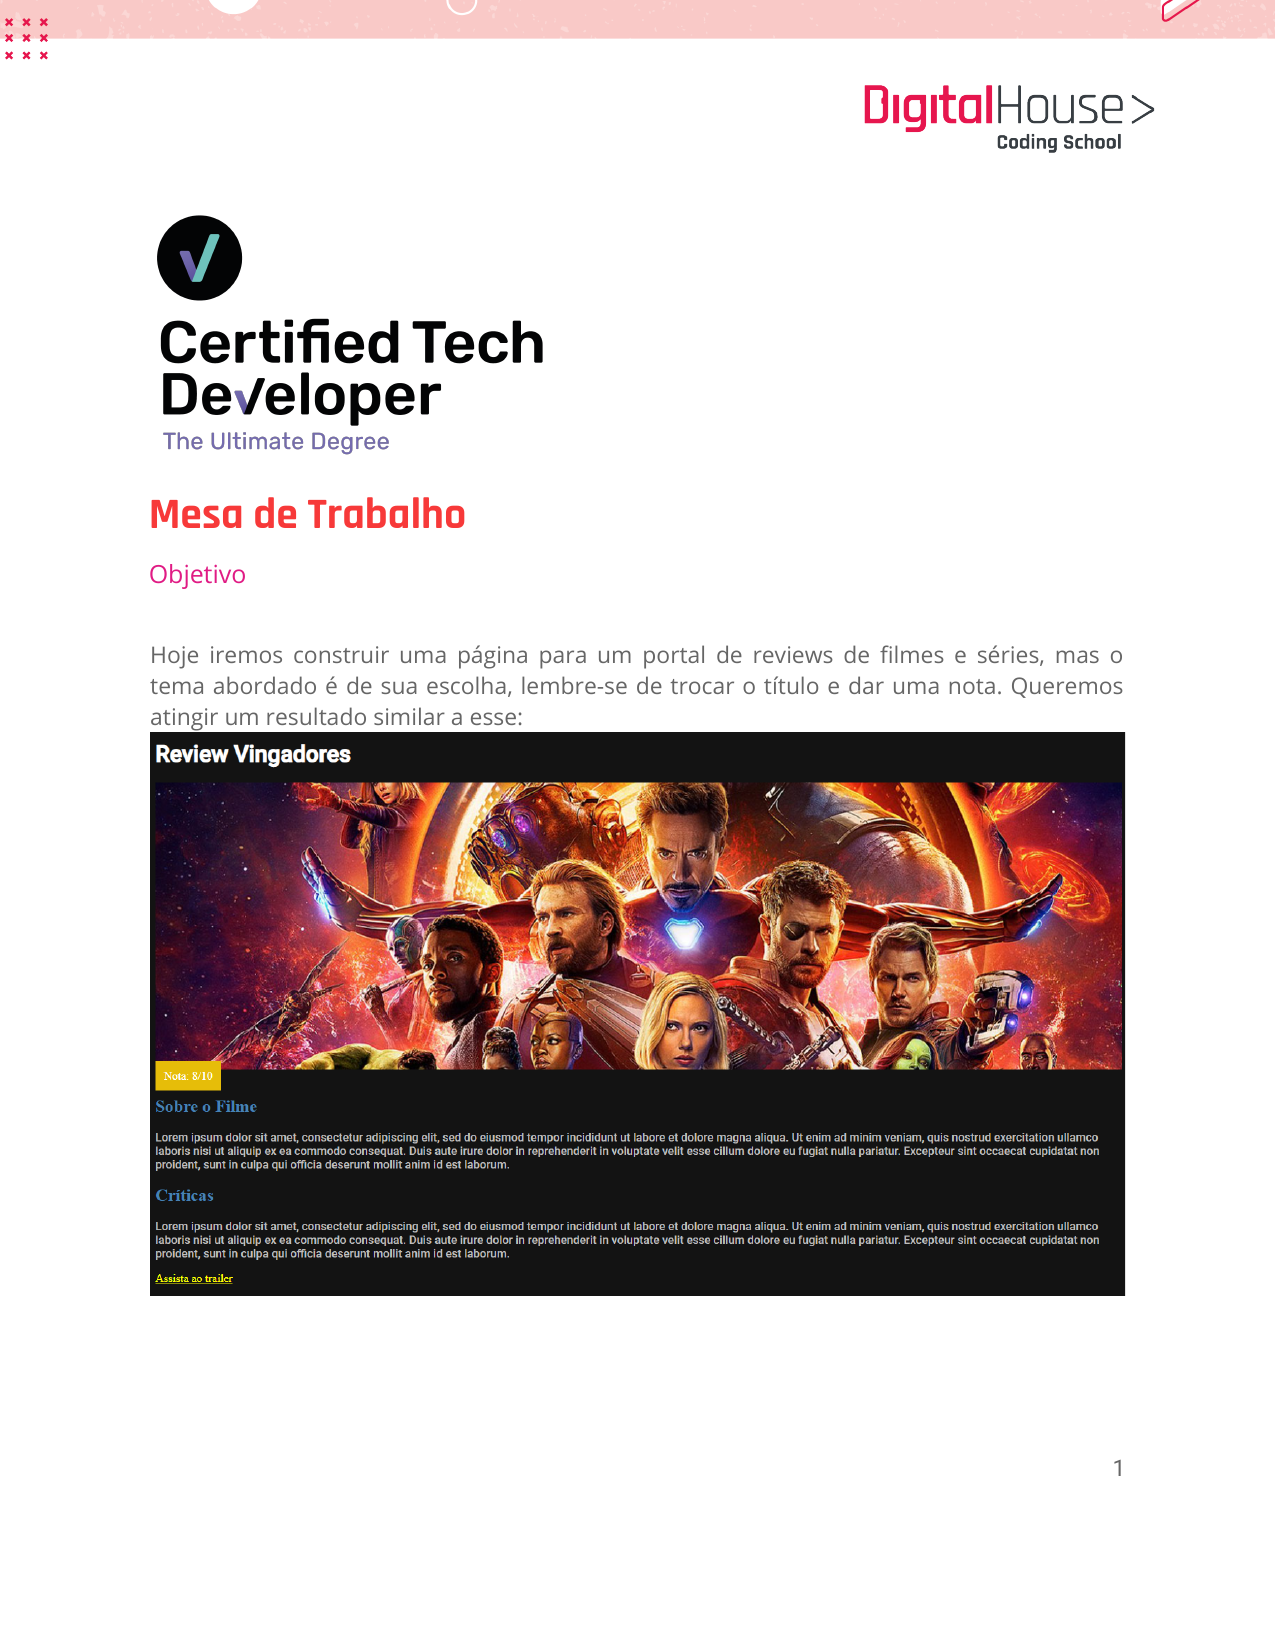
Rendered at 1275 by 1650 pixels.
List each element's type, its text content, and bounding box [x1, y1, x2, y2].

picture [150, 732, 1125, 1296]
subtitle Mesa de Trabalho Objetivo [148, 488, 1125, 628]
text Hoje iremos construir uma página para um portal de reviews de filmes e séries, mas o tema abordado é de sua escolha, lembre-se de trocar o título e dar uma nota. Queremos atingir um resultado similar a esse: [150, 639, 1125, 732]
picture [0, 0, 1275, 468]
